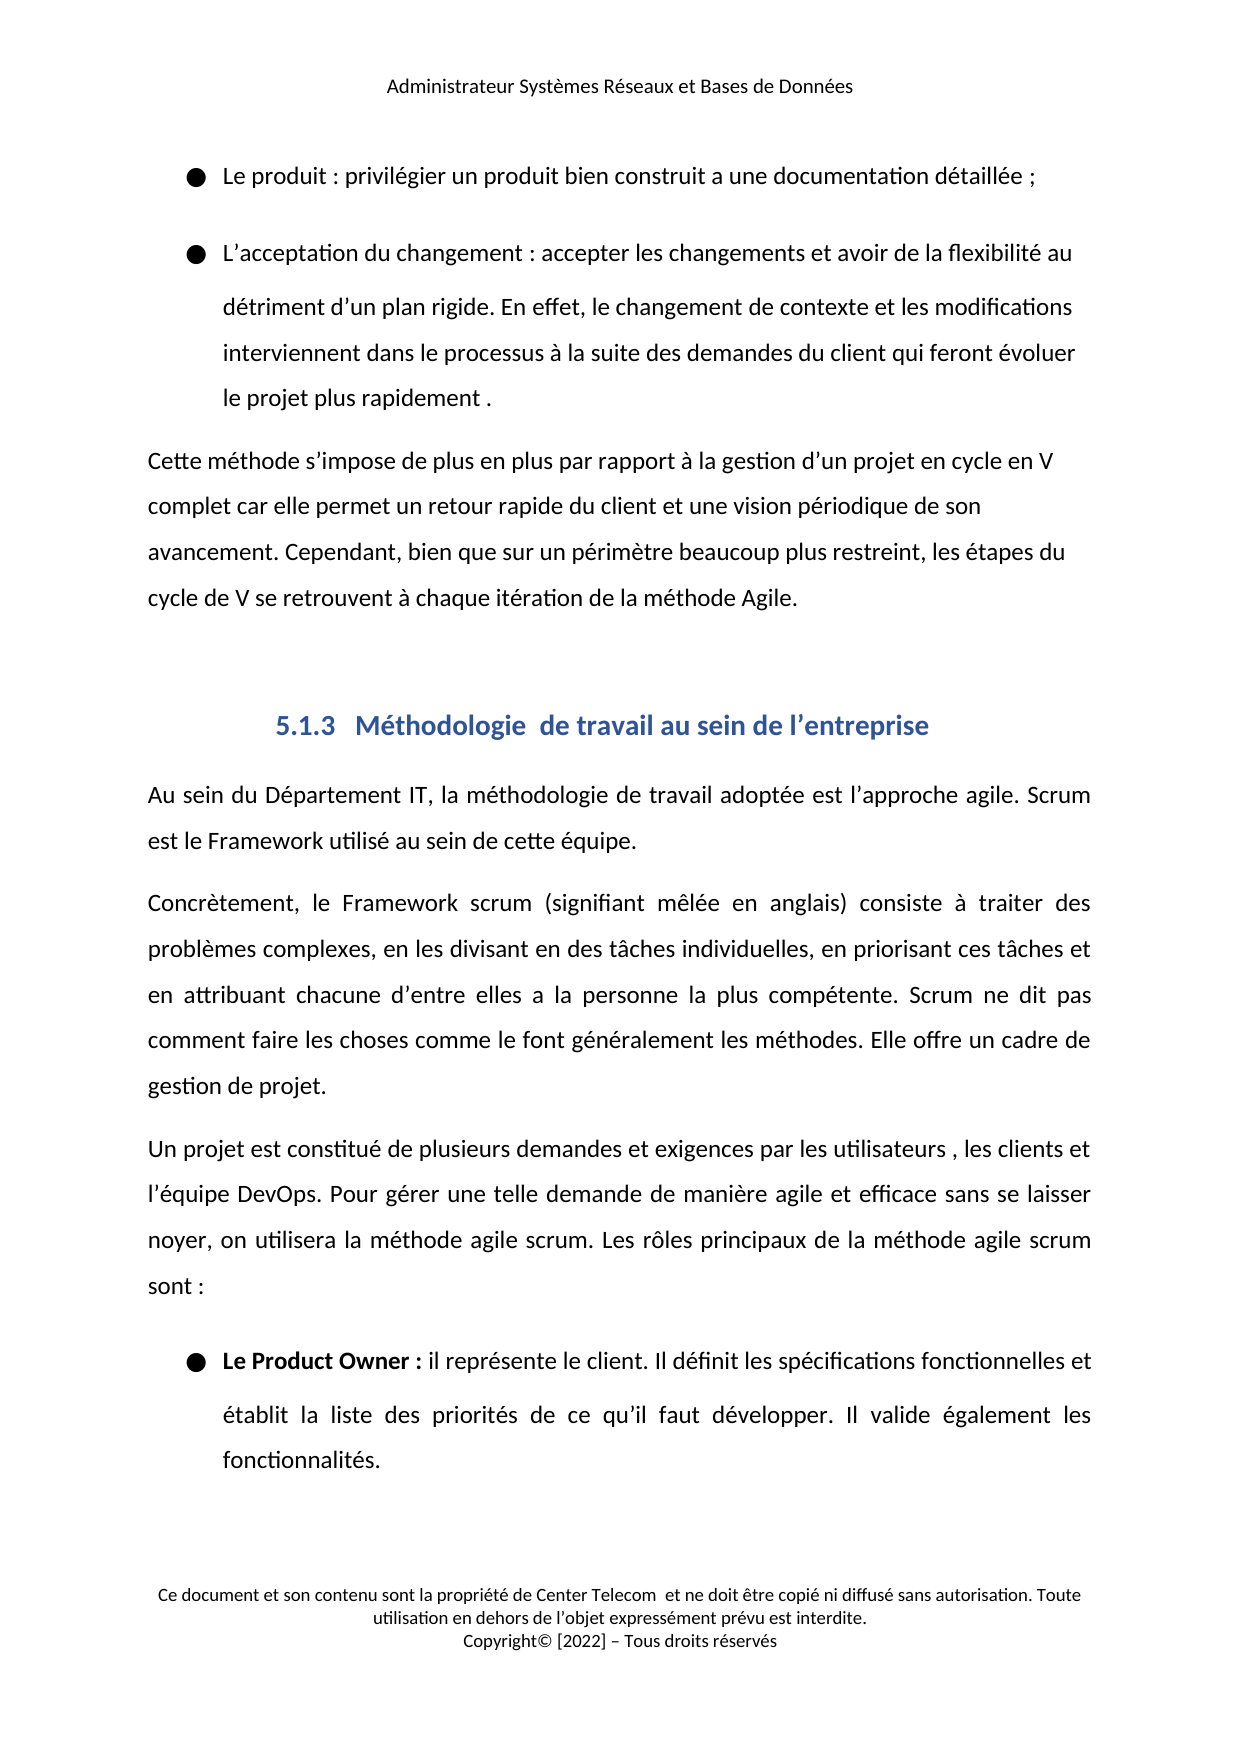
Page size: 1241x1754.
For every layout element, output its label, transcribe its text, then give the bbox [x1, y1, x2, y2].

text Un projet est constitué de plusieurs demandes et exigences par les utilisateurs , les clients et l’équipe DevOps. Pour gérer une telle demande de manière agile et efficace sans se laisser noyer, on utilisera la méthode agile scrum. Les rôles principaux de la méthode agile scrum sont : [148, 1133, 1093, 1301]
text Cette méthode s’impose de plus en plus par rapport à la gestion d’un projet en cycle en V complet car elle permet un retour rapide du client et une vision périodique de son avancement. Cependant, bien que sur un périmètre beaucoup plus restreint, les étapes du cycle de V se retrouvent à chaque itération de la méthode Agile. [148, 445, 1093, 612]
text Au sein du Département IT, la méthodologie de travail adoptée est l’approche agile. Scrum est le Framework utilisé au sein de cette équipe. [148, 779, 1093, 856]
list L’acceptation du changement : accepter les changements et avoir de la flexibilité au détriment d’un plan rigide. En effet, le changement de contexte et les modifications interviennent dans le processus à la suite des demandes du client qui feront évoluer le projet plus rapidement . [185, 224, 1093, 413]
list Le produit : privilégier un produit bien construit a une documentation détaillée ; [185, 148, 1093, 199]
text 5.1.3 Méthodologie de travail au sein de l’entreprise [148, 707, 1093, 742]
text Concrètement, le Framework scrum (signifiant mêlée en anglais) consiste à traiter des problèmes complexes, en les divisant en des tâches individuelles, en priorisant ces tâches et en attribuant chacune d’entre elles a la personne la plus compétente. Scrum ne dit pas comment faire les choses comme le font généralement les méthodes. Elle offre un cadre de gestion de projet. [148, 887, 1093, 1101]
list Le Product Owner : il représente le client. Il définit les spécifications fonctionnelles et établit la liste des priorités de ce qu’il faut développer. Il valide également les fonctionnalités. [185, 1332, 1093, 1475]
